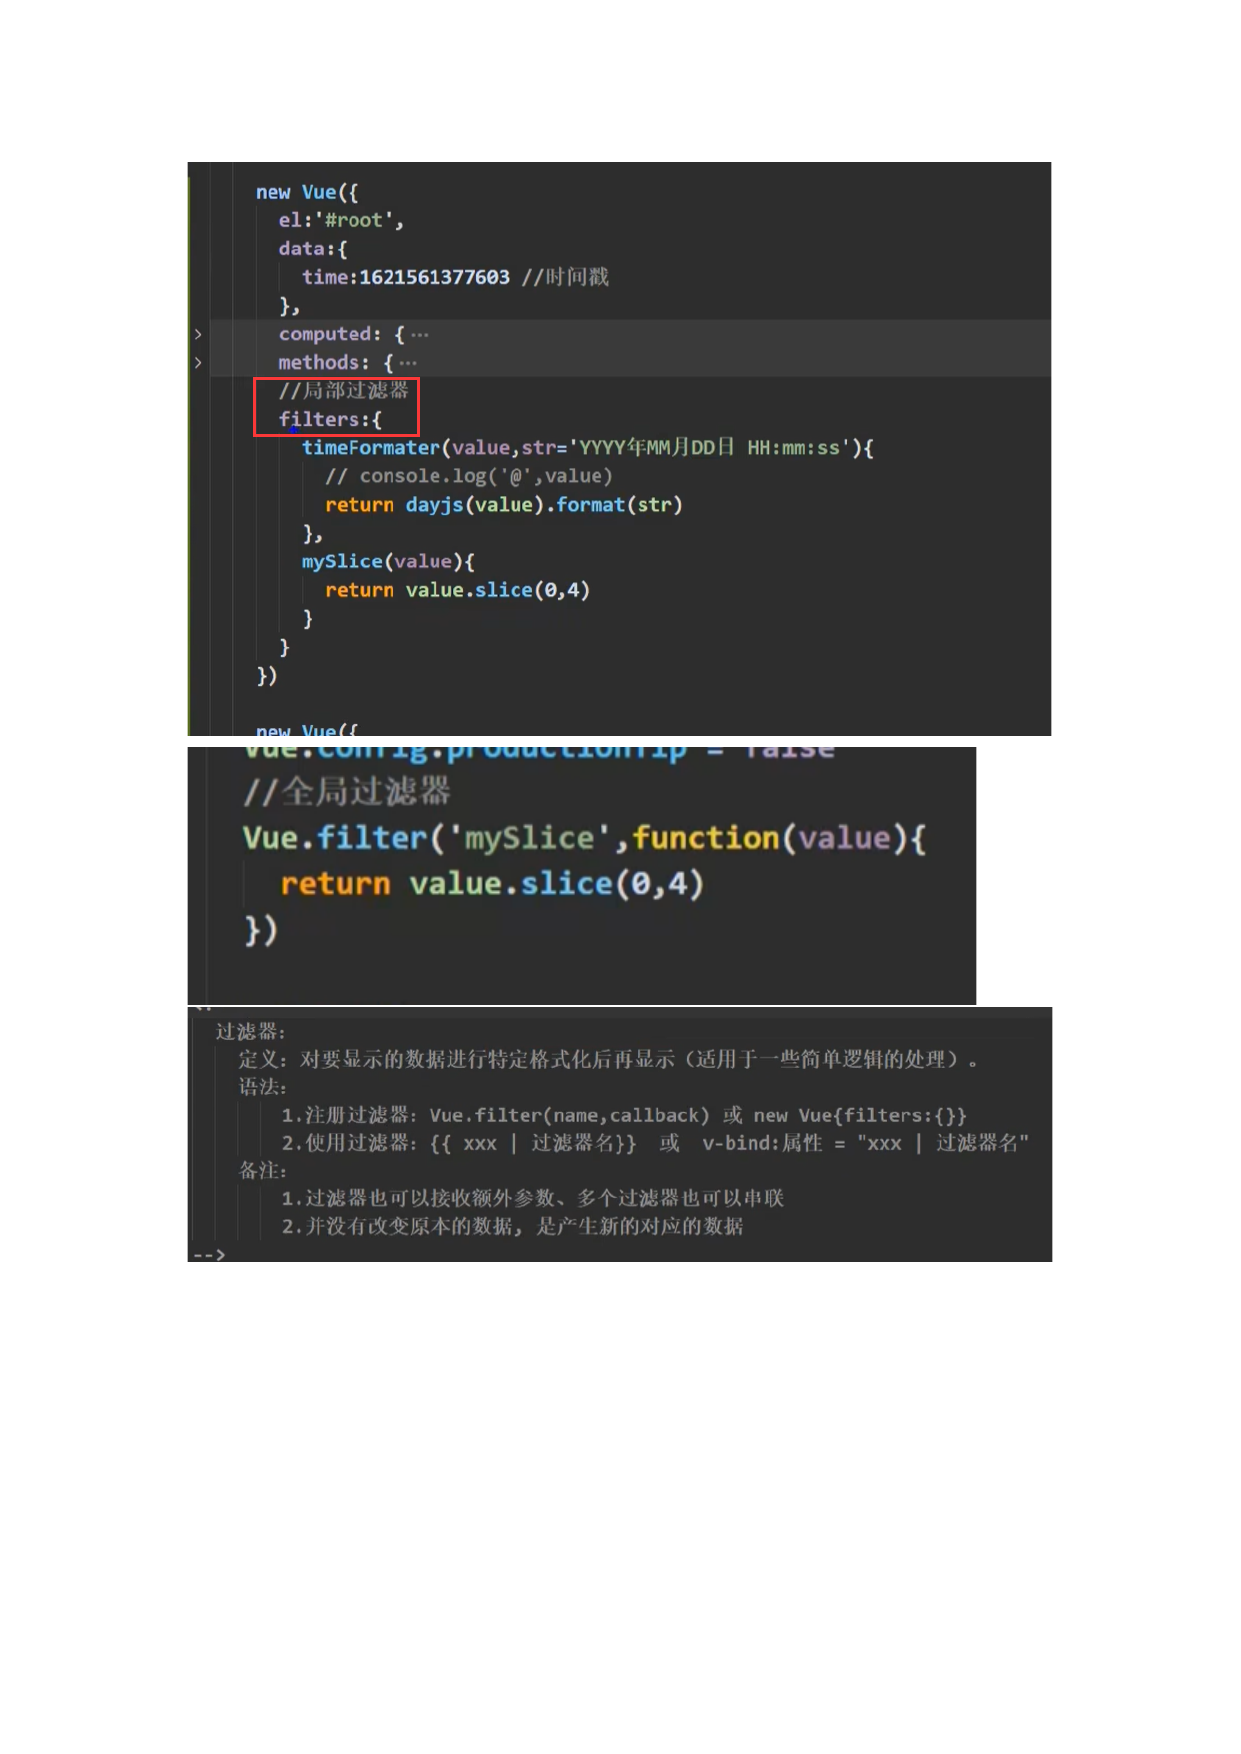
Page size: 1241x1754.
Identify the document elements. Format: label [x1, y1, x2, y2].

picture [187, 1007, 1053, 1262]
picture [187, 162, 1052, 736]
picture [187, 747, 977, 1005]
